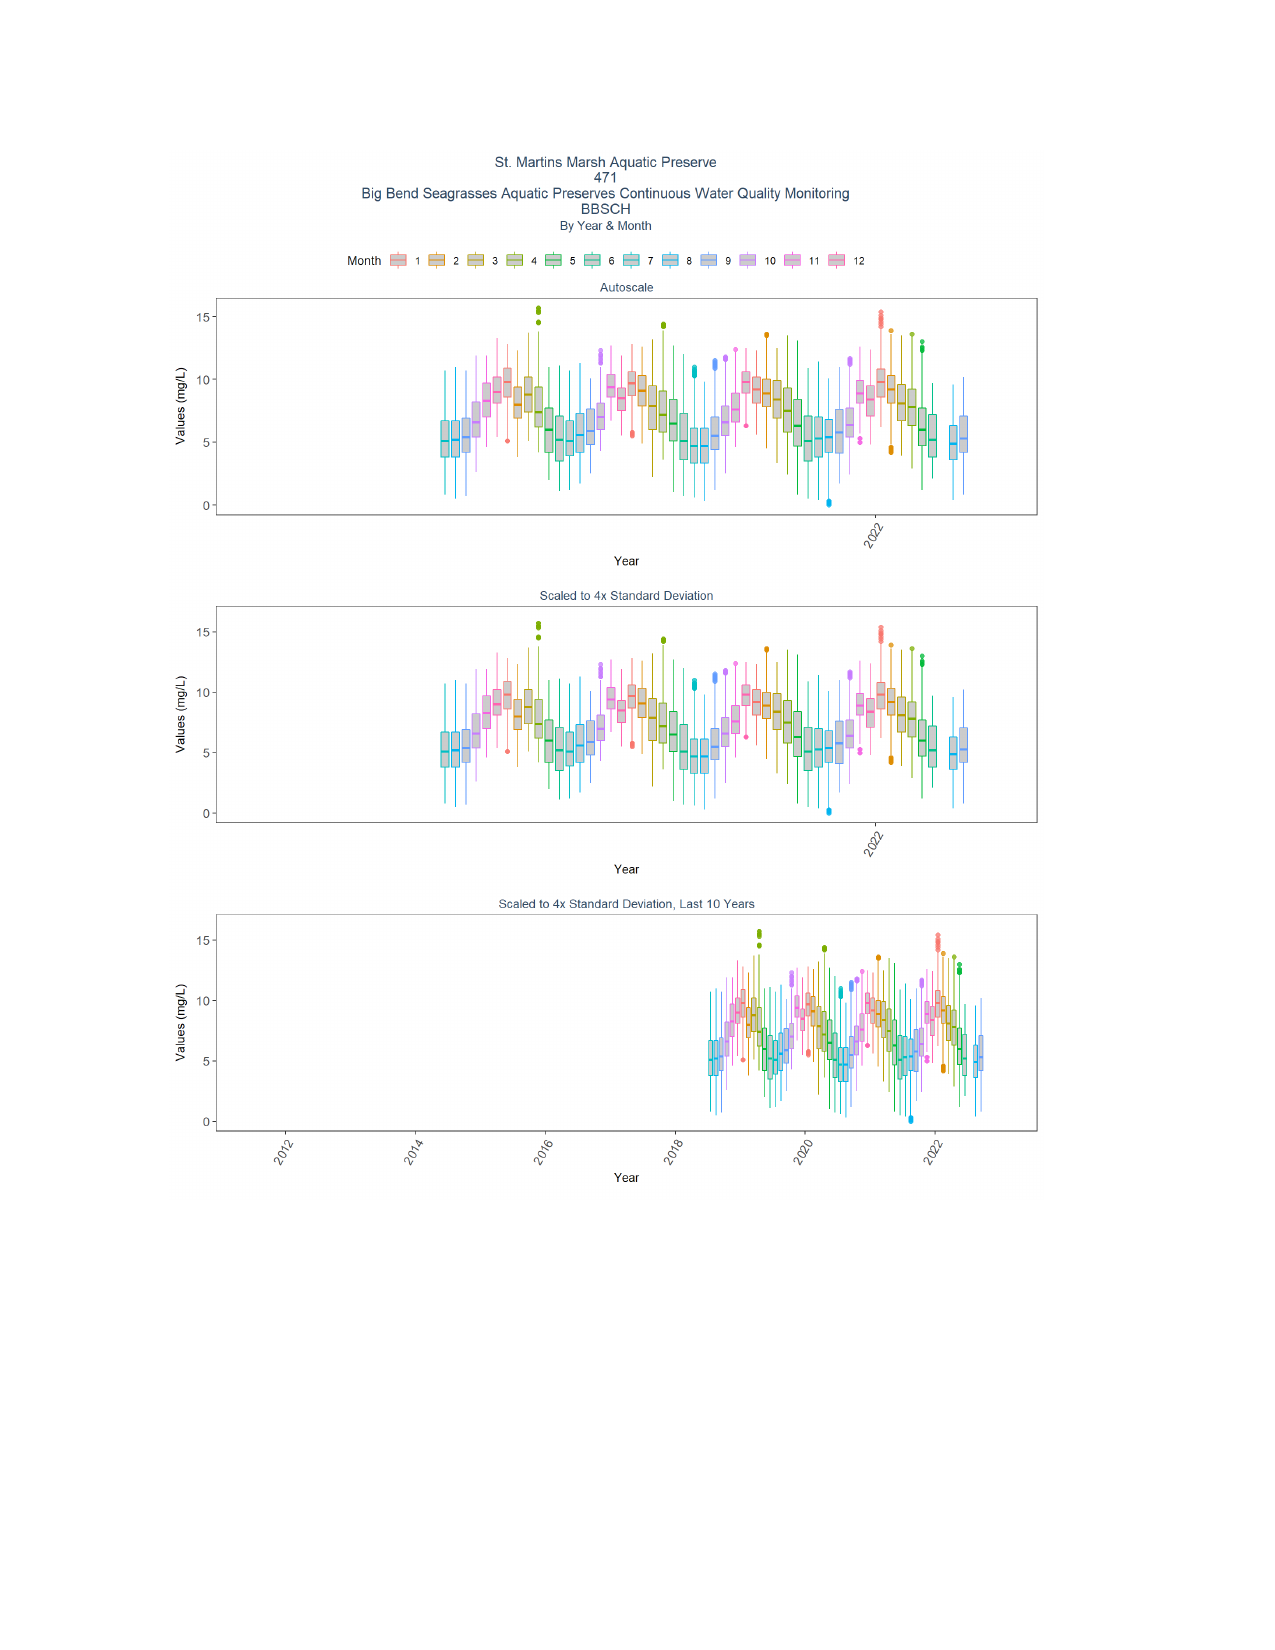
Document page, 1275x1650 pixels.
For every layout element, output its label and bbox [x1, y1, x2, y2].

picture [168, 150, 1044, 1200]
